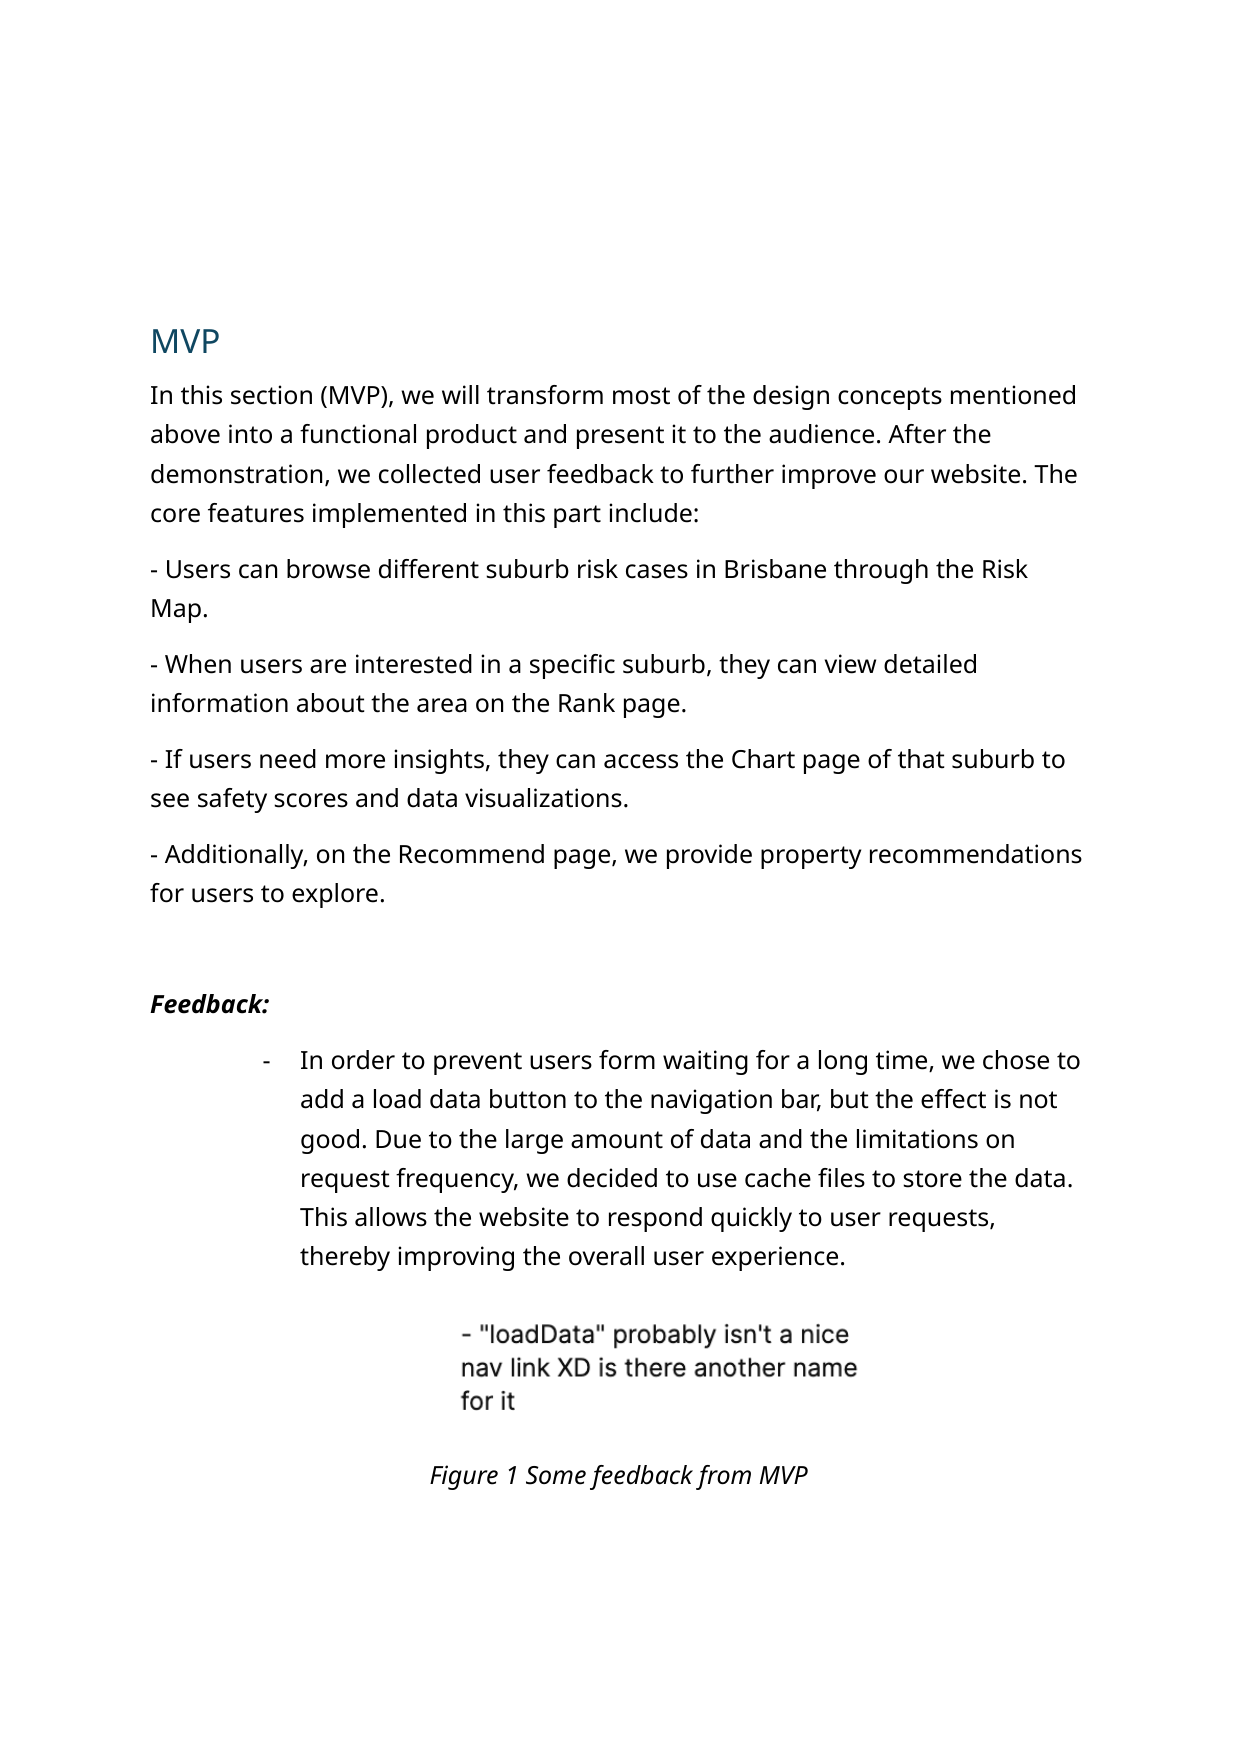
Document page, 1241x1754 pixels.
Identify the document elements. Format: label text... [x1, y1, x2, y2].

list In order to prevent users form waiting for a long time, we chose to add a load data button to the navigation bar, but the effect is not good. Due to the large amount of data and the limitations on request frequency, we decided to use cache files to store the data. This allows the website to respond quickly to user requests, thereby improving the overall user experience. [262, 1043, 1090, 1273]
text - Additionally, on the Recommend page, we provide property recommendations for users to explore. [150, 836, 1090, 909]
text Feedback: [150, 987, 1090, 1021]
picture [444, 1317, 872, 1436]
text In this section (MVP), we will transform most of the design concepts mentioned above into a functional product and present it to the audience. After the demonstration, we collected user feedback to further improve our website. The core features implemented in this part include: [150, 378, 1090, 529]
text - Users can browse different suburb risk cases in Brisbane through the Risk Map. [150, 551, 1090, 624]
text Figure 1 Some feedback from MVP [150, 1458, 1090, 1492]
text - When users are interested in a specific suburb, they can view detailed information about the area on the Rank page. [150, 646, 1090, 719]
subtitle MVP [150, 317, 1090, 363]
text - If users need more insights, they can access the Chart page of that suburb to see safety scores and data visualizations. [150, 741, 1090, 814]
